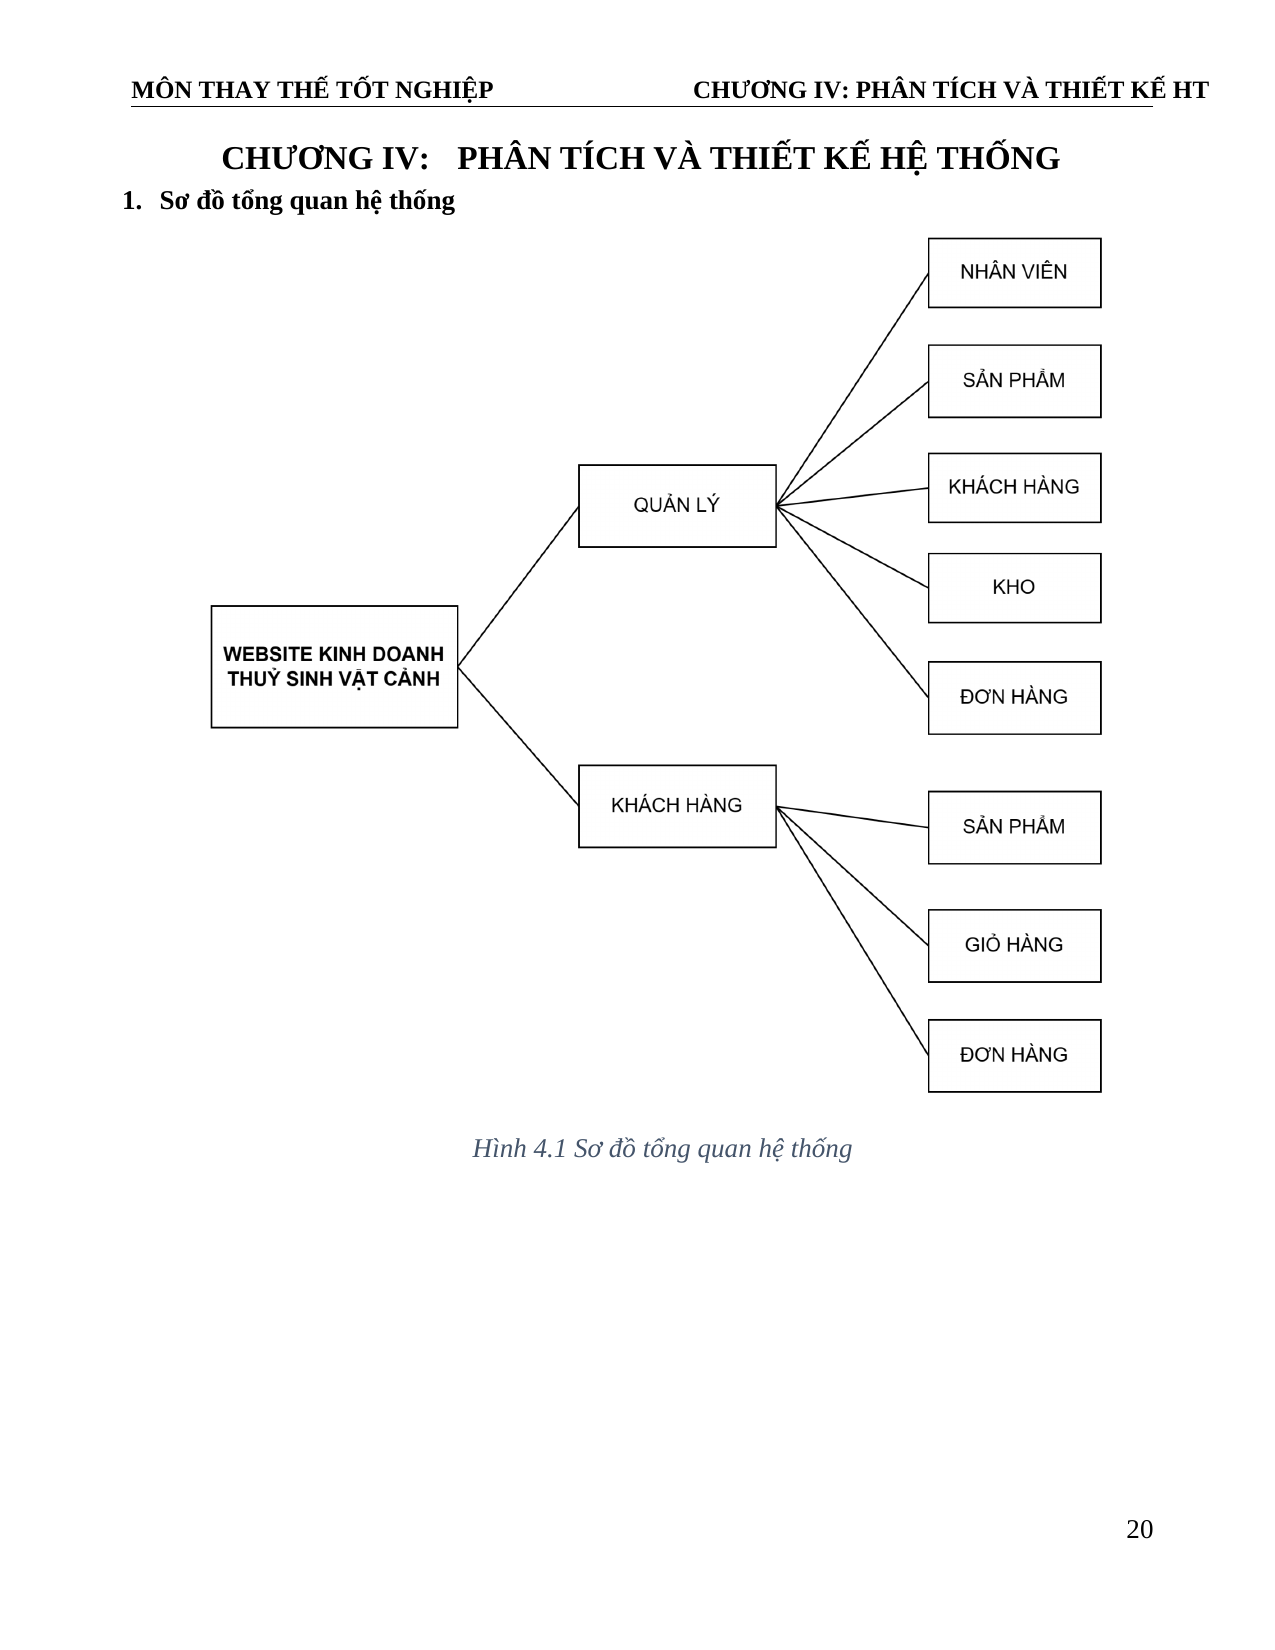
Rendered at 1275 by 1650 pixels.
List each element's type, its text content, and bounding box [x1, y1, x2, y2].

list Sơ đồ tổng quan hệ thống [122, 184, 1153, 216]
picture [194, 221, 1118, 1109]
list PHÂN TÍCH VÀ THIẾT KẾ HỆ THỐNG [337, 138, 1153, 177]
text Hình 4.1 Sơ đồ tổng quan hệ thống [174, 1132, 1153, 1163]
